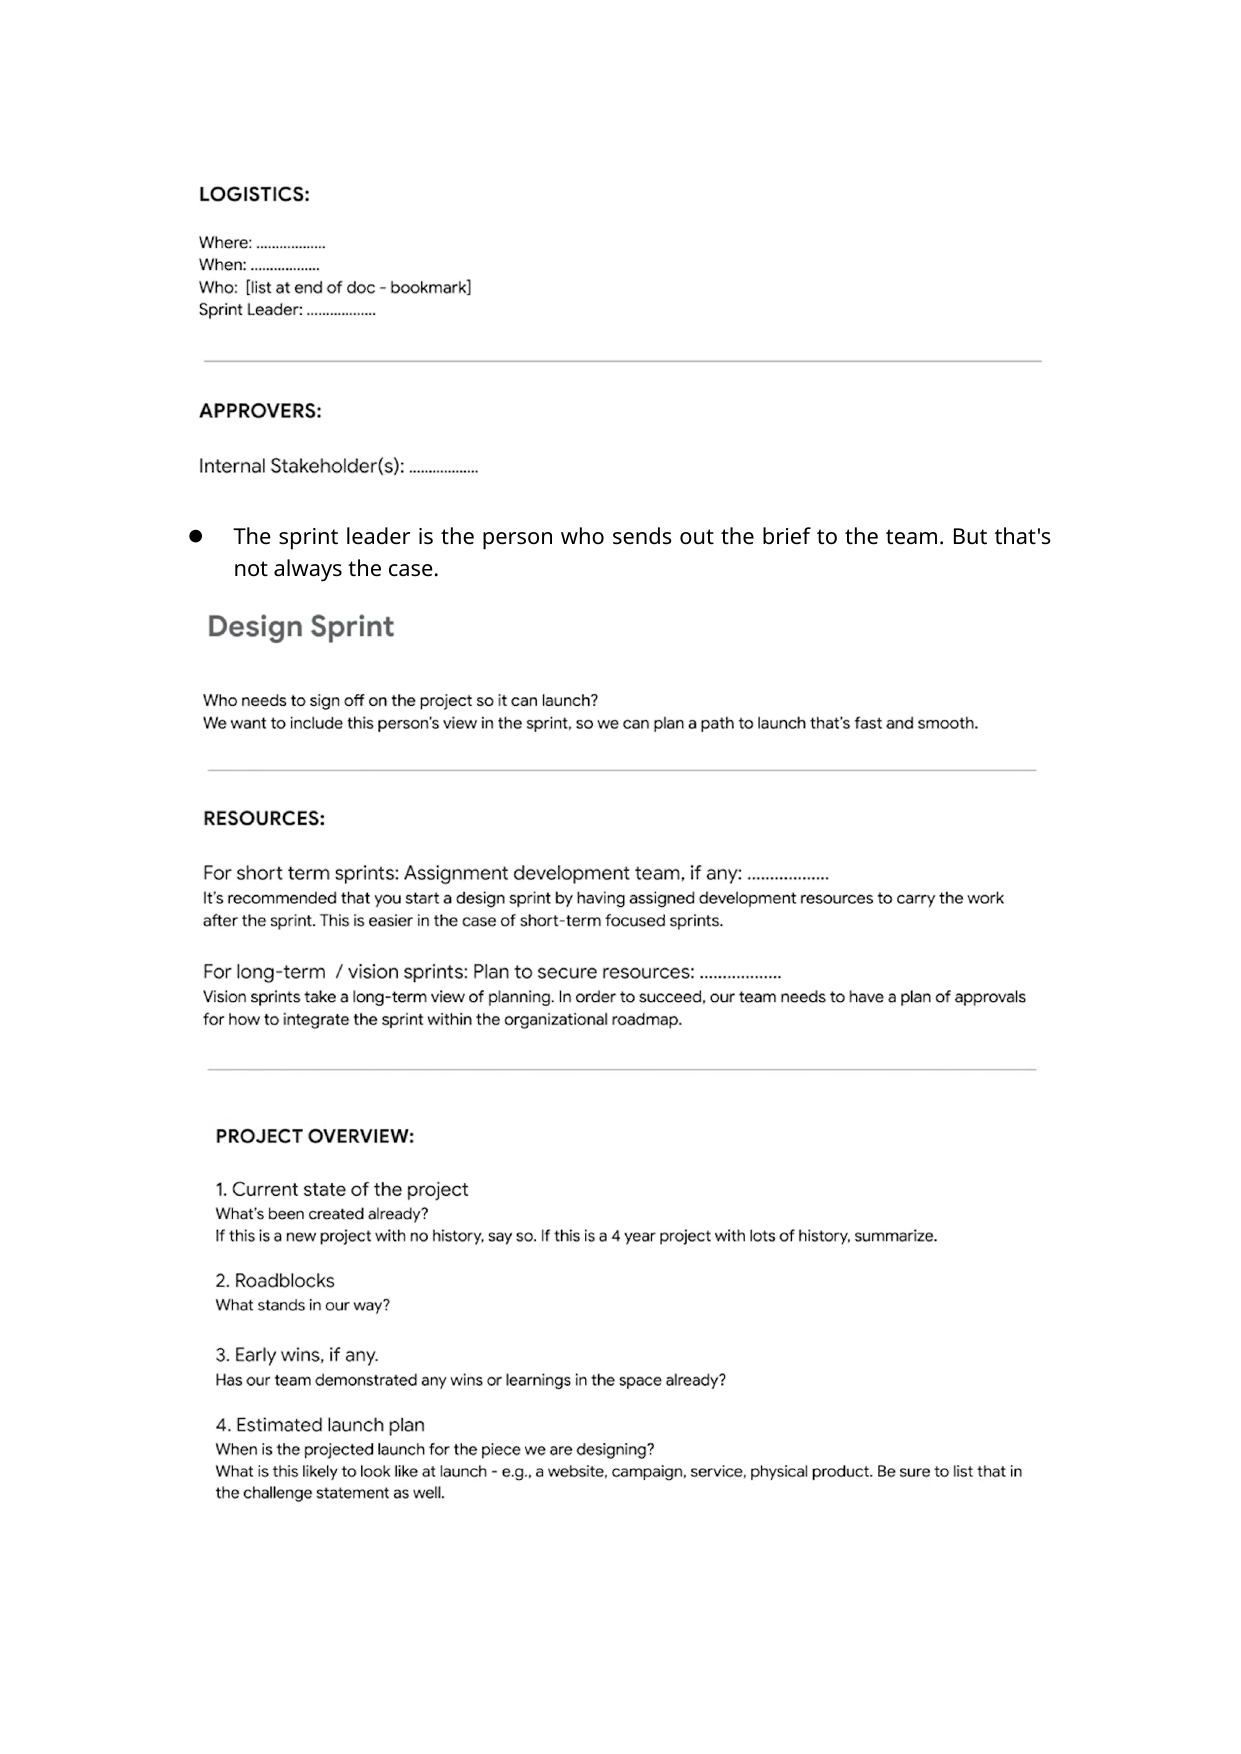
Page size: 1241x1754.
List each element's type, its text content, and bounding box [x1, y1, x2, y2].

list The sprint leader is the person who sends out the brief to the team. But that's not always the case. [187, 519, 1053, 584]
picture [187, 1104, 1053, 1518]
picture [187, 584, 1053, 668]
picture [187, 162, 1053, 485]
picture [187, 682, 1053, 1076]
